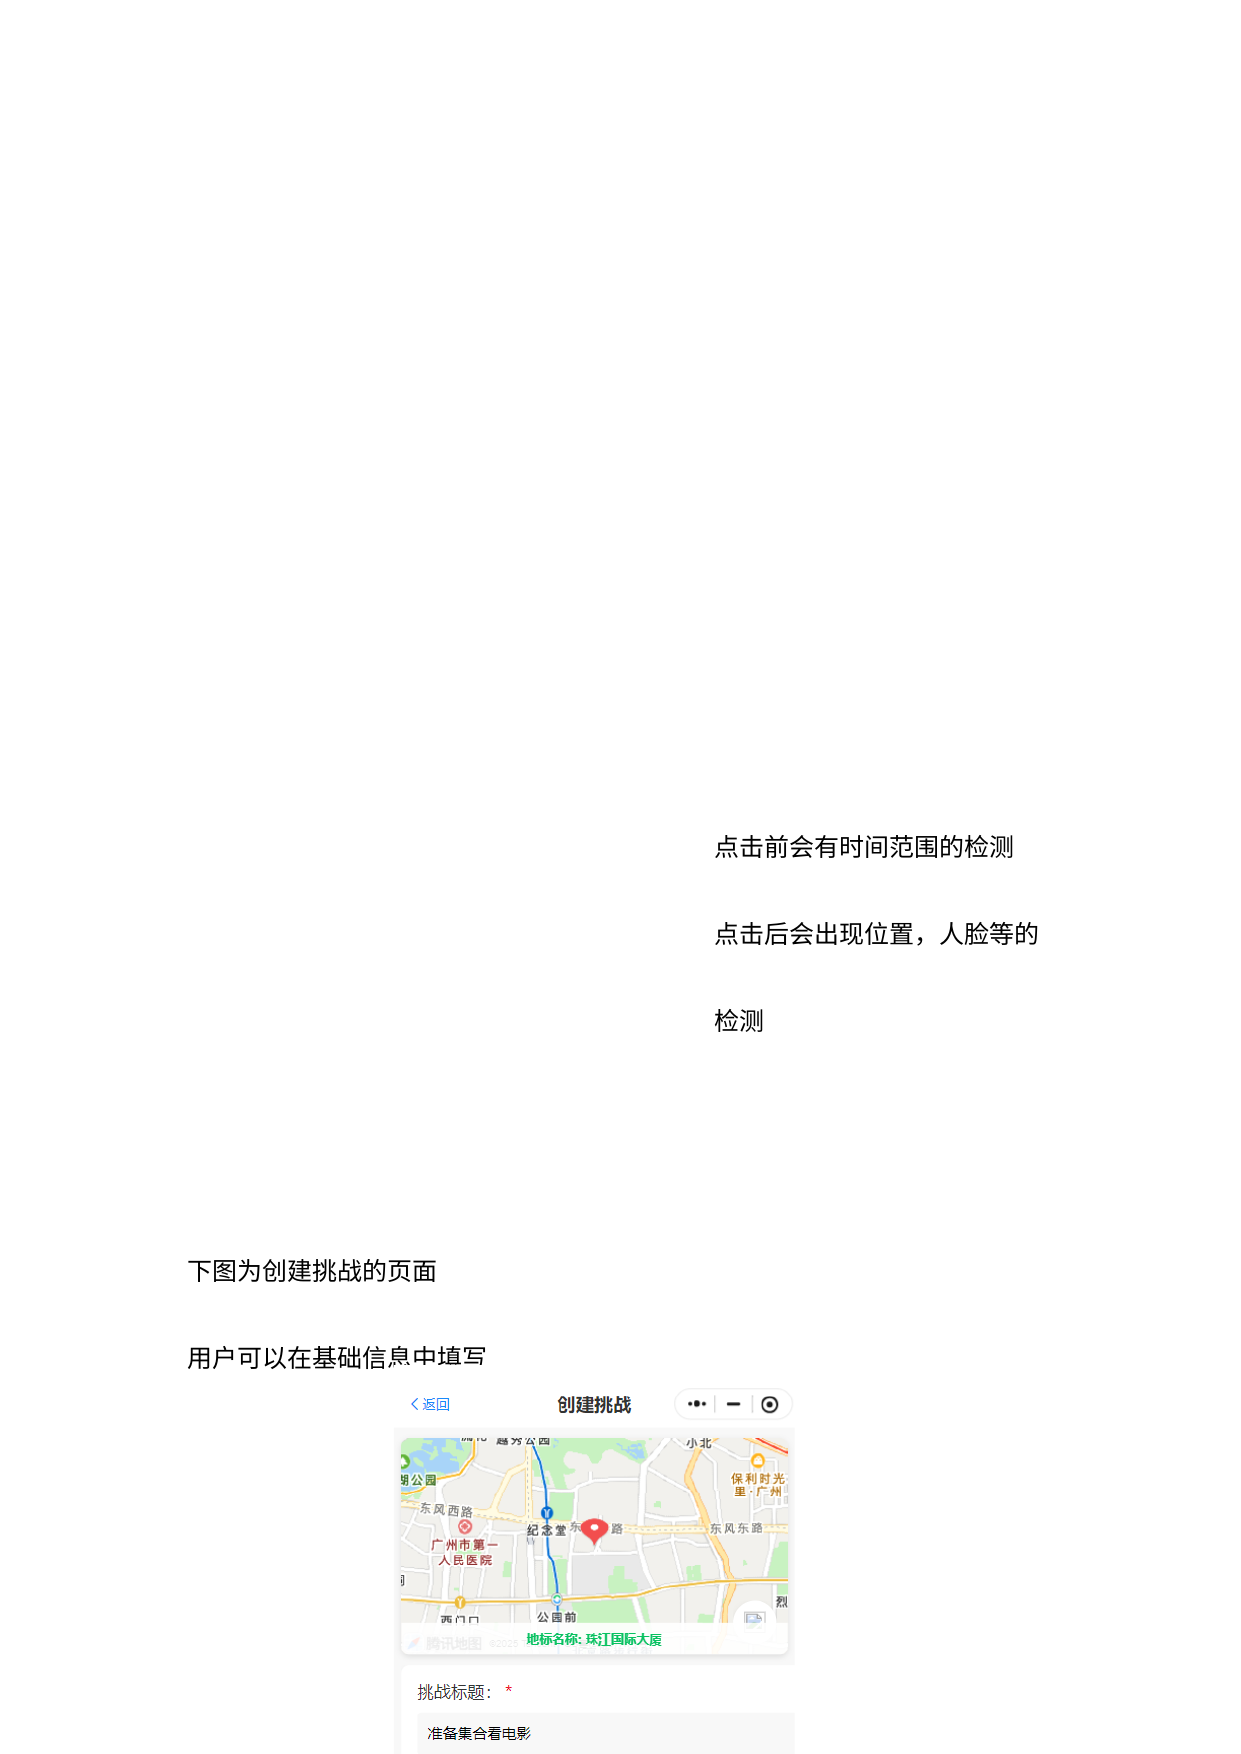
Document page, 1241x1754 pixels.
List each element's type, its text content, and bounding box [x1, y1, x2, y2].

picture [393, 1365, 795, 1754]
text 用户可以在基础信息中填写 [187, 1324, 1053, 1389]
text 点击前会有时间范围的检测 [187, 813, 1053, 878]
text 检测 [187, 987, 1053, 1052]
text 点击后会出现位置，人脸等的 [187, 900, 1053, 965]
text 下图为创建挑战的页面 [187, 1237, 1053, 1302]
